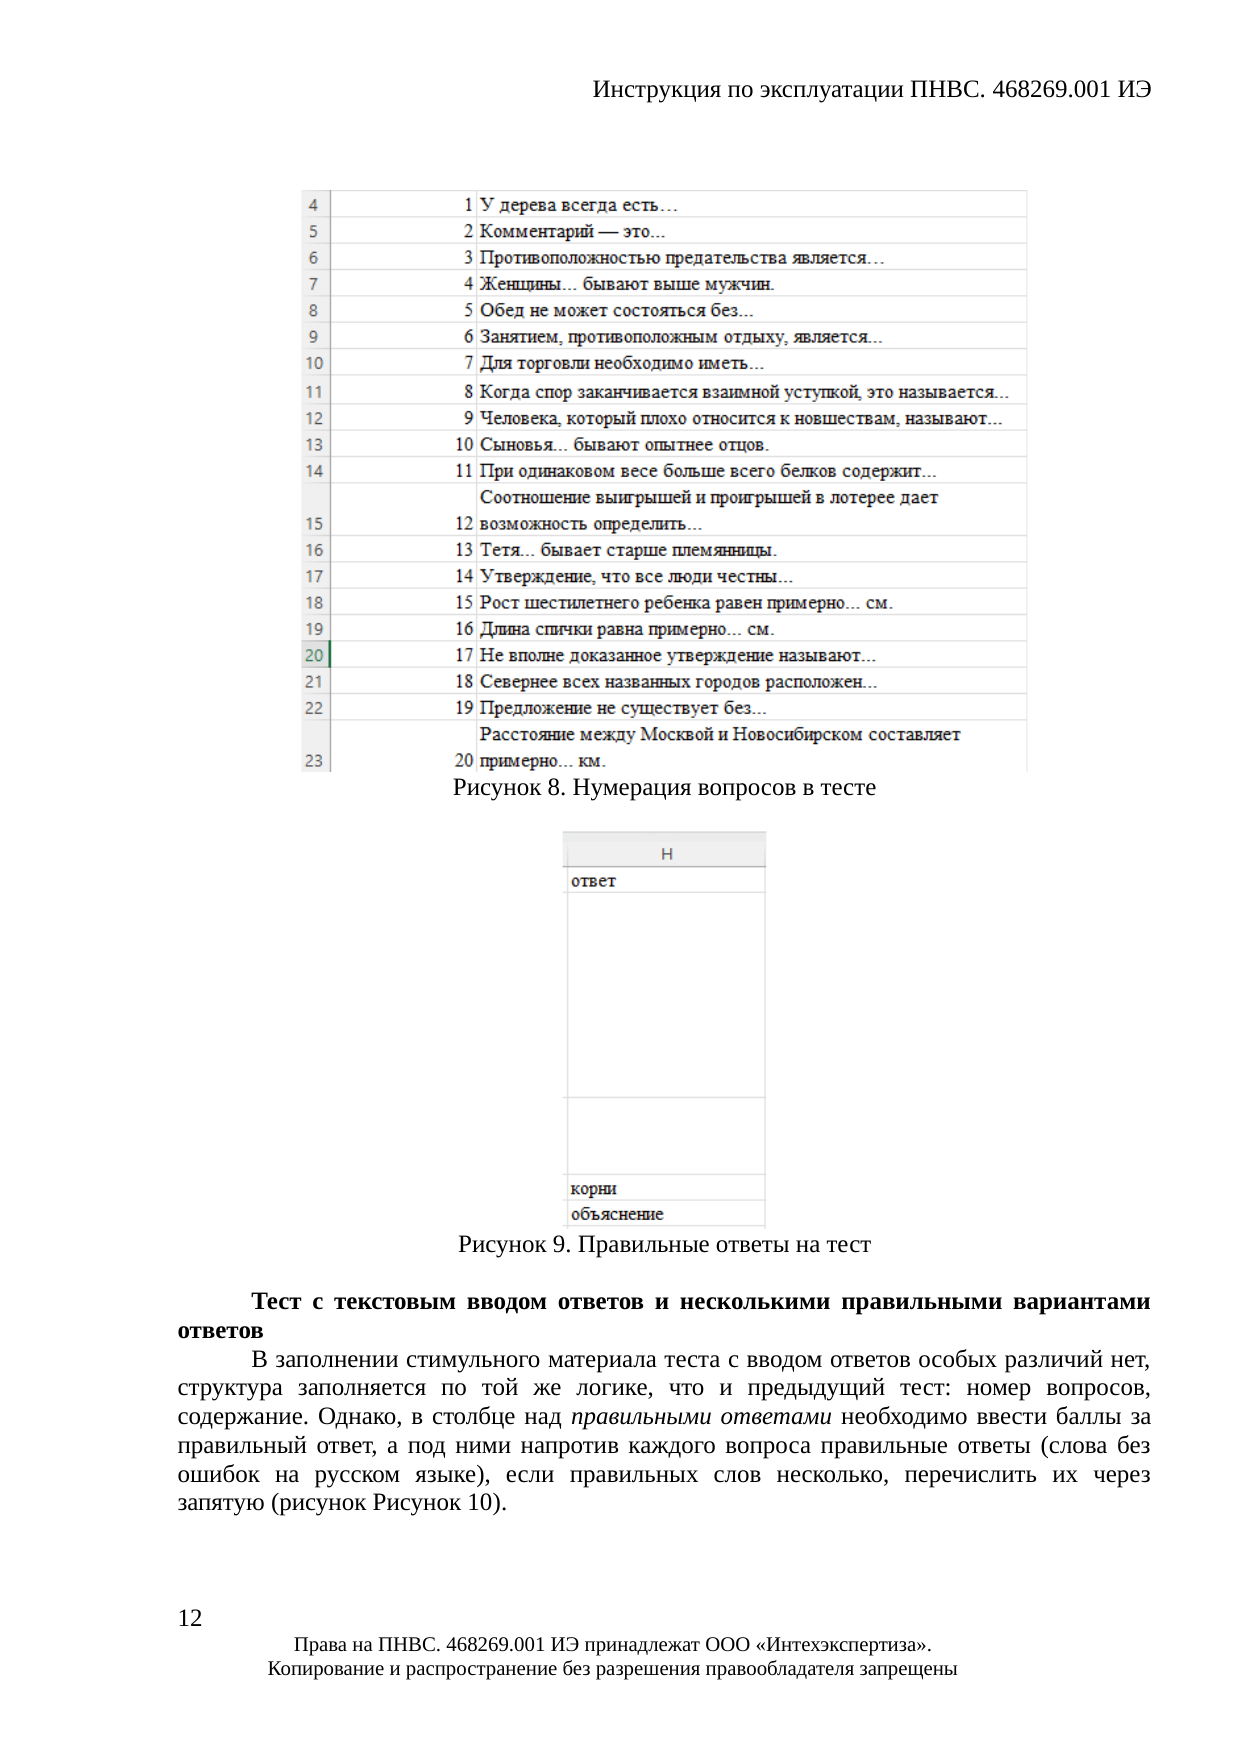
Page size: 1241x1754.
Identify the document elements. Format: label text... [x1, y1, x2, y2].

text Рисунок 9. Правильные ответы на тест [177, 1229, 1152, 1257]
text Рисунок 8. Нумерация вопросов в тесте [177, 772, 1152, 801]
picture [301, 190, 1028, 772]
text В заполнении стимульного материала теста с вводом ответов особых различий нет, структура заполняется по той же логике, что и предыдущий тест: номер вопросов, содержание. Однако, в столбце над правильными ответами необходимо ввести баллы за правильный ответ, а под ними напротив каждого вопроса правильные ответы (слова без ошибок на русском языке), если правильных слов несколько, перечислить их через запятую (рисунок 10). [177, 1344, 1152, 1516]
picture [562, 829, 767, 1229]
text Тест с текстовым вводом ответов и несколькими правильными вариантами ответов [177, 1286, 1152, 1344]
